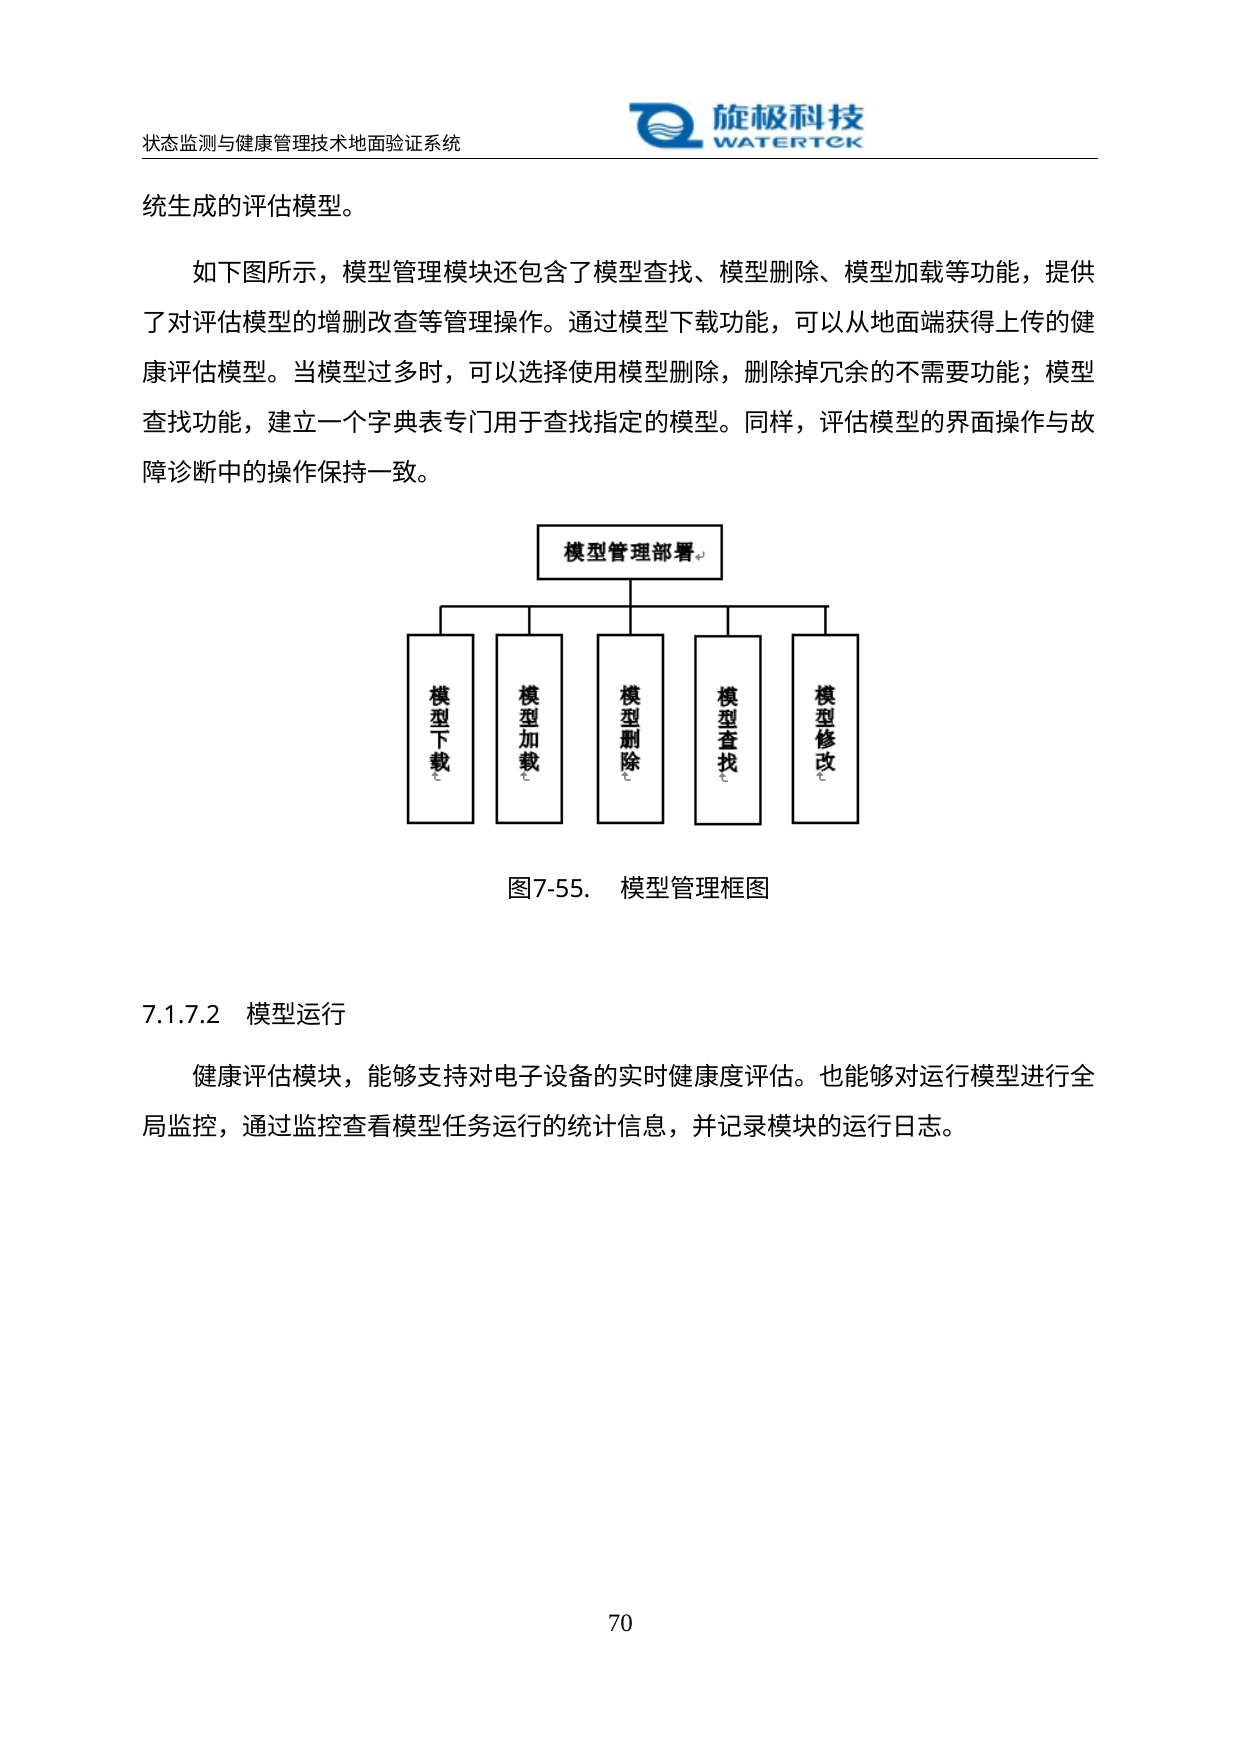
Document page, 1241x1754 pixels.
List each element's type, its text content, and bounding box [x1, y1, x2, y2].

picture [628, 100, 867, 151]
text 在机载端PHM软件中，健康评估的算法模型管理与诊断、预测基本一致。都是通过算法管理工具来实现模型的导入，同一算法的不同模型通过版本来进行管理。机载端健康管理系统中的模型来自于地面端健康管理系统，通过存储盘下载地面端健康管理系统生成的评估模型。 [142, 171, 1098, 238]
list 模型管理框图 [142, 853, 1098, 921]
picture [362, 502, 878, 833]
text 健康评估模块，能够支持对电子设备的实时健康度评估。也能够对运行模型进行全局监控，通过监控查看模型任务运行的统计信息，并记录模块的运行日志。 [142, 1056, 1098, 1142]
text 如下图所示，模型管理模块还包含了模型查找、模型删除、模型加载等功能，提供了对评估模型的增删改查等管理操作。通过模型下载功能，可以从地面端获得上传的健康评估模型。当模型过多时，可以选择使用模型删除，删除掉冗余的不需要功能；模型查找功能，建立一个字典表专门用于查找指定的模型。同样，评估模型的界面操作与故障诊断中的操作保持一致。 [142, 252, 1098, 488]
text 模型运行 [142, 979, 1098, 1047]
